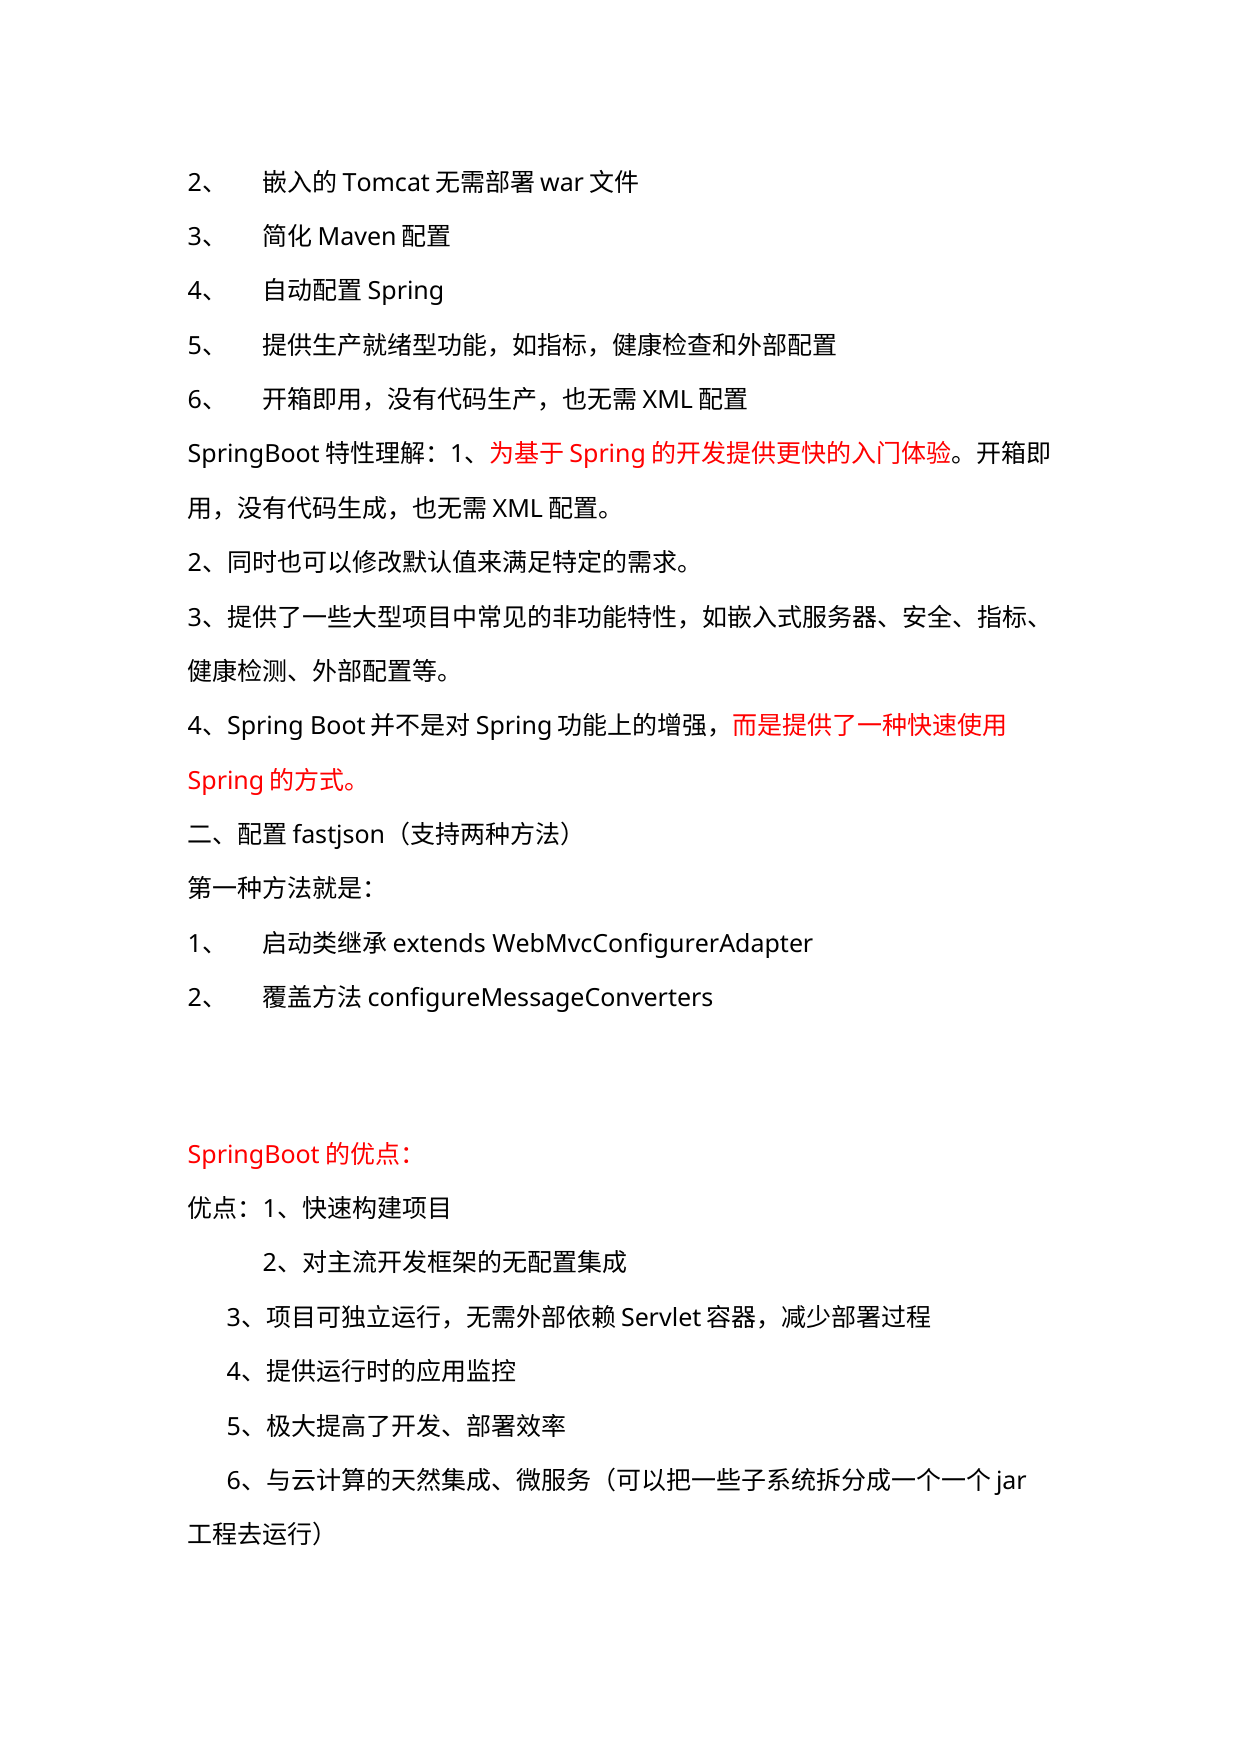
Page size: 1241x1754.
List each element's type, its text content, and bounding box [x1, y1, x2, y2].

text 3、提供了一些大型项目中常见的非功能特性，如嵌入式服务器、安全、指标、健康检测、外部配置等。 [187, 597, 1053, 688]
list 覆盖方法configureMessageConverters [187, 978, 1053, 1014]
list 嵌入的Tomcat无需部署war文件 [187, 162, 1053, 198]
text 二、配置fastjson（支持两种方法） [187, 814, 1053, 851]
text SpringBoot的优点： [187, 1134, 1053, 1170]
text 优点：1、快速构建项目 [187, 1188, 1053, 1225]
list 提供生产就绪型功能，如指标，健康检查和外部配置 [187, 325, 1053, 361]
text 2、同时也可以修改默认值来满足特定的需求。 [187, 543, 1053, 579]
text 5、极大提高了开发、部署效率 [187, 1406, 1053, 1442]
text 第一种方法就是： [187, 869, 1053, 905]
text 4、提供运行时的应用监控 [187, 1352, 1053, 1388]
text 2、对主流开发框架的无配置集成 [187, 1243, 1053, 1279]
text 4、Spring Boot并不是对Spring功能上的增强，而是提供了一种快速使用Spring的方式。 [187, 706, 1053, 796]
text 3、项目可独立运行，无需外部依赖Servlet容器，减少部署过程 [187, 1297, 1053, 1333]
list 自动配置Spring [187, 271, 1053, 307]
list 启动类继承extends WebMvcConfigurerAdapter [187, 923, 1053, 959]
text SpringBoot特性理解：1、为基于Spring的开发提供更快的入门体验。开箱即用，没有代码生成，也无需XML配置。 [187, 434, 1053, 524]
list 简化Maven配置 [187, 216, 1053, 253]
list 开箱即用，没有代码生产，也无需XML配置 [187, 379, 1053, 416]
text 6、与云计算的天然集成、微服务（可以把一些子系统拆分成一个一个jar工程去运行） [187, 1460, 1053, 1551]
